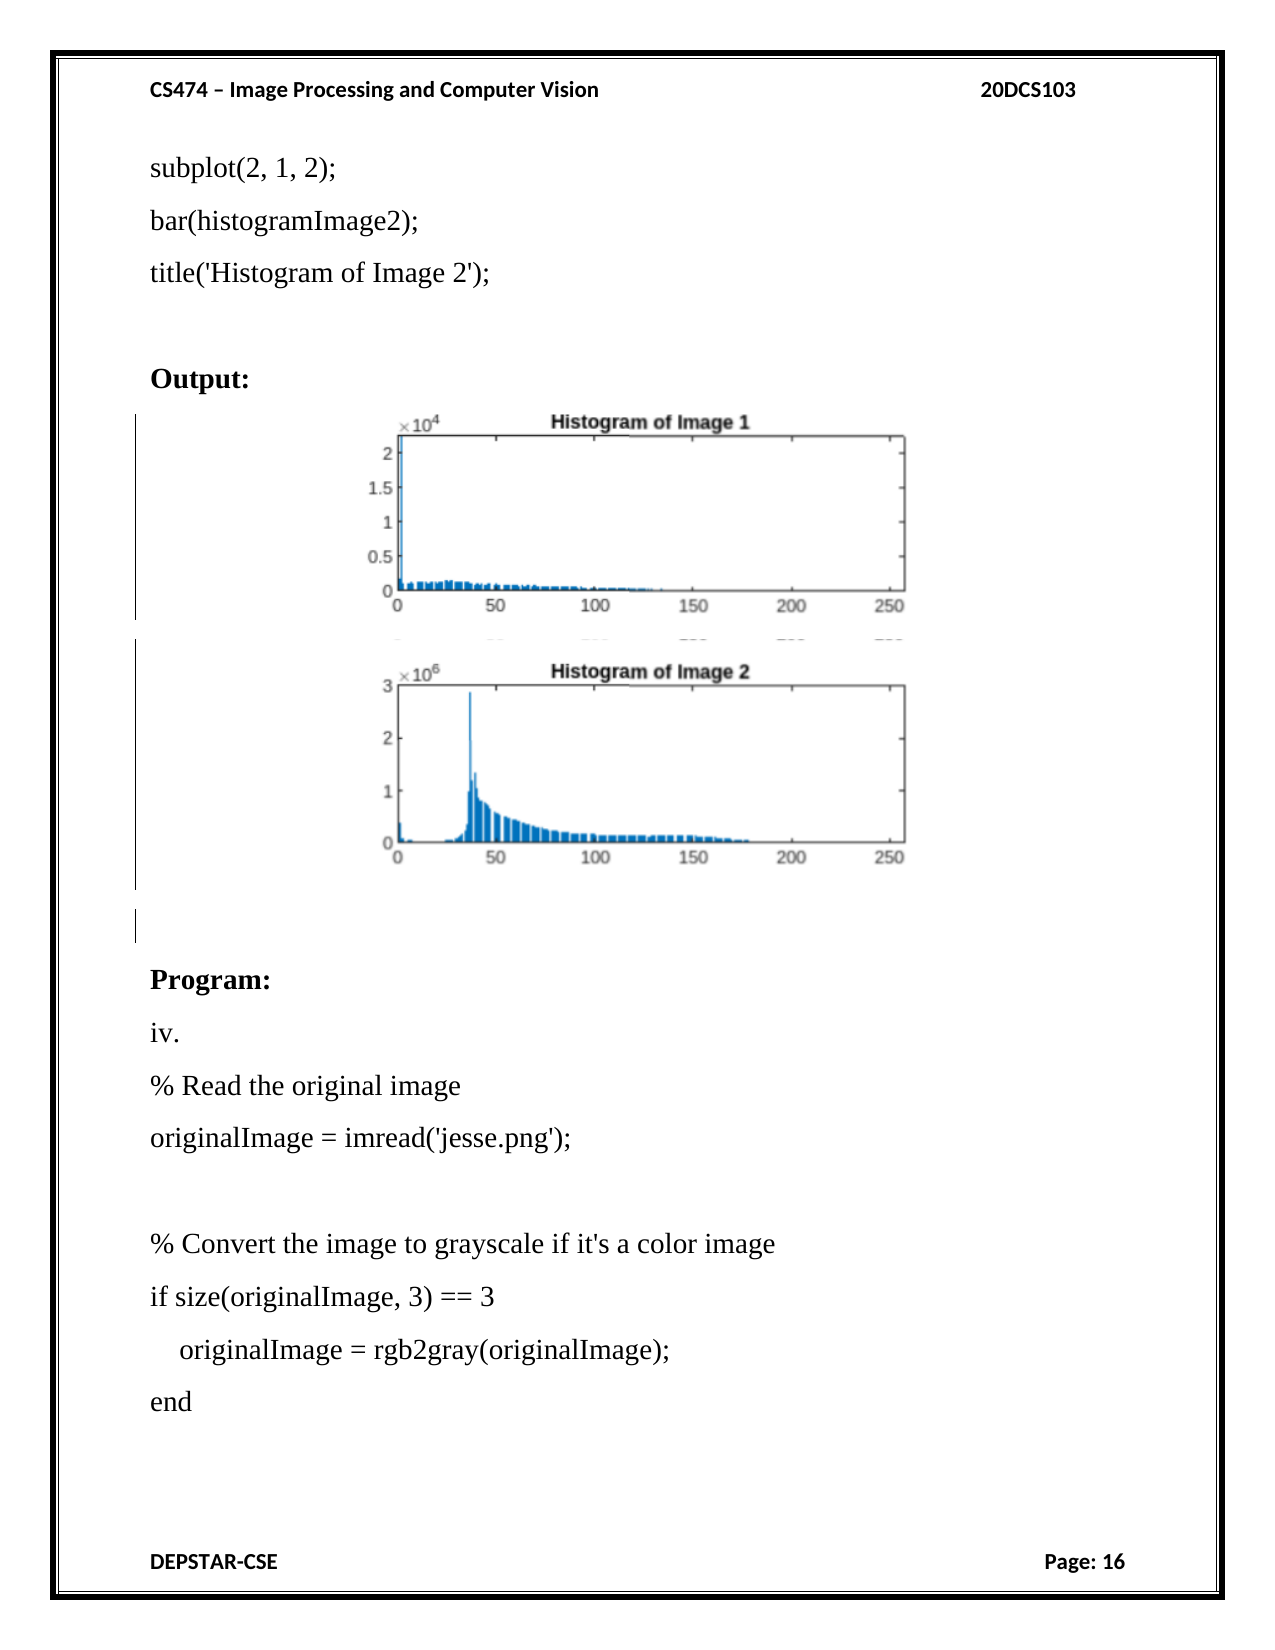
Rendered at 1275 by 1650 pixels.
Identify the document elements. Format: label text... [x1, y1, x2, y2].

text % Convert the image to grayscale if it's a color image [150, 1226, 1125, 1260]
text title('Histogram of Image 2'); [150, 256, 1125, 289]
text bar(histogramImage2); [150, 203, 1125, 236]
text % Read the original image [150, 1068, 1125, 1101]
text iv. [150, 1015, 1125, 1048]
text end [150, 1384, 1125, 1418]
text Program: [150, 962, 1125, 996]
text Output: [150, 361, 1125, 395]
text if size(originalImage, 3) == 3 [150, 1279, 1125, 1312]
picture [313, 414, 962, 621]
text subplot(2, 1, 2); [150, 150, 1125, 183]
picture [313, 639, 962, 891]
text originalImage = imread('jesse.png'); [150, 1121, 1125, 1154]
text originalImage = rgb2gray(originalImage); [150, 1332, 1125, 1365]
